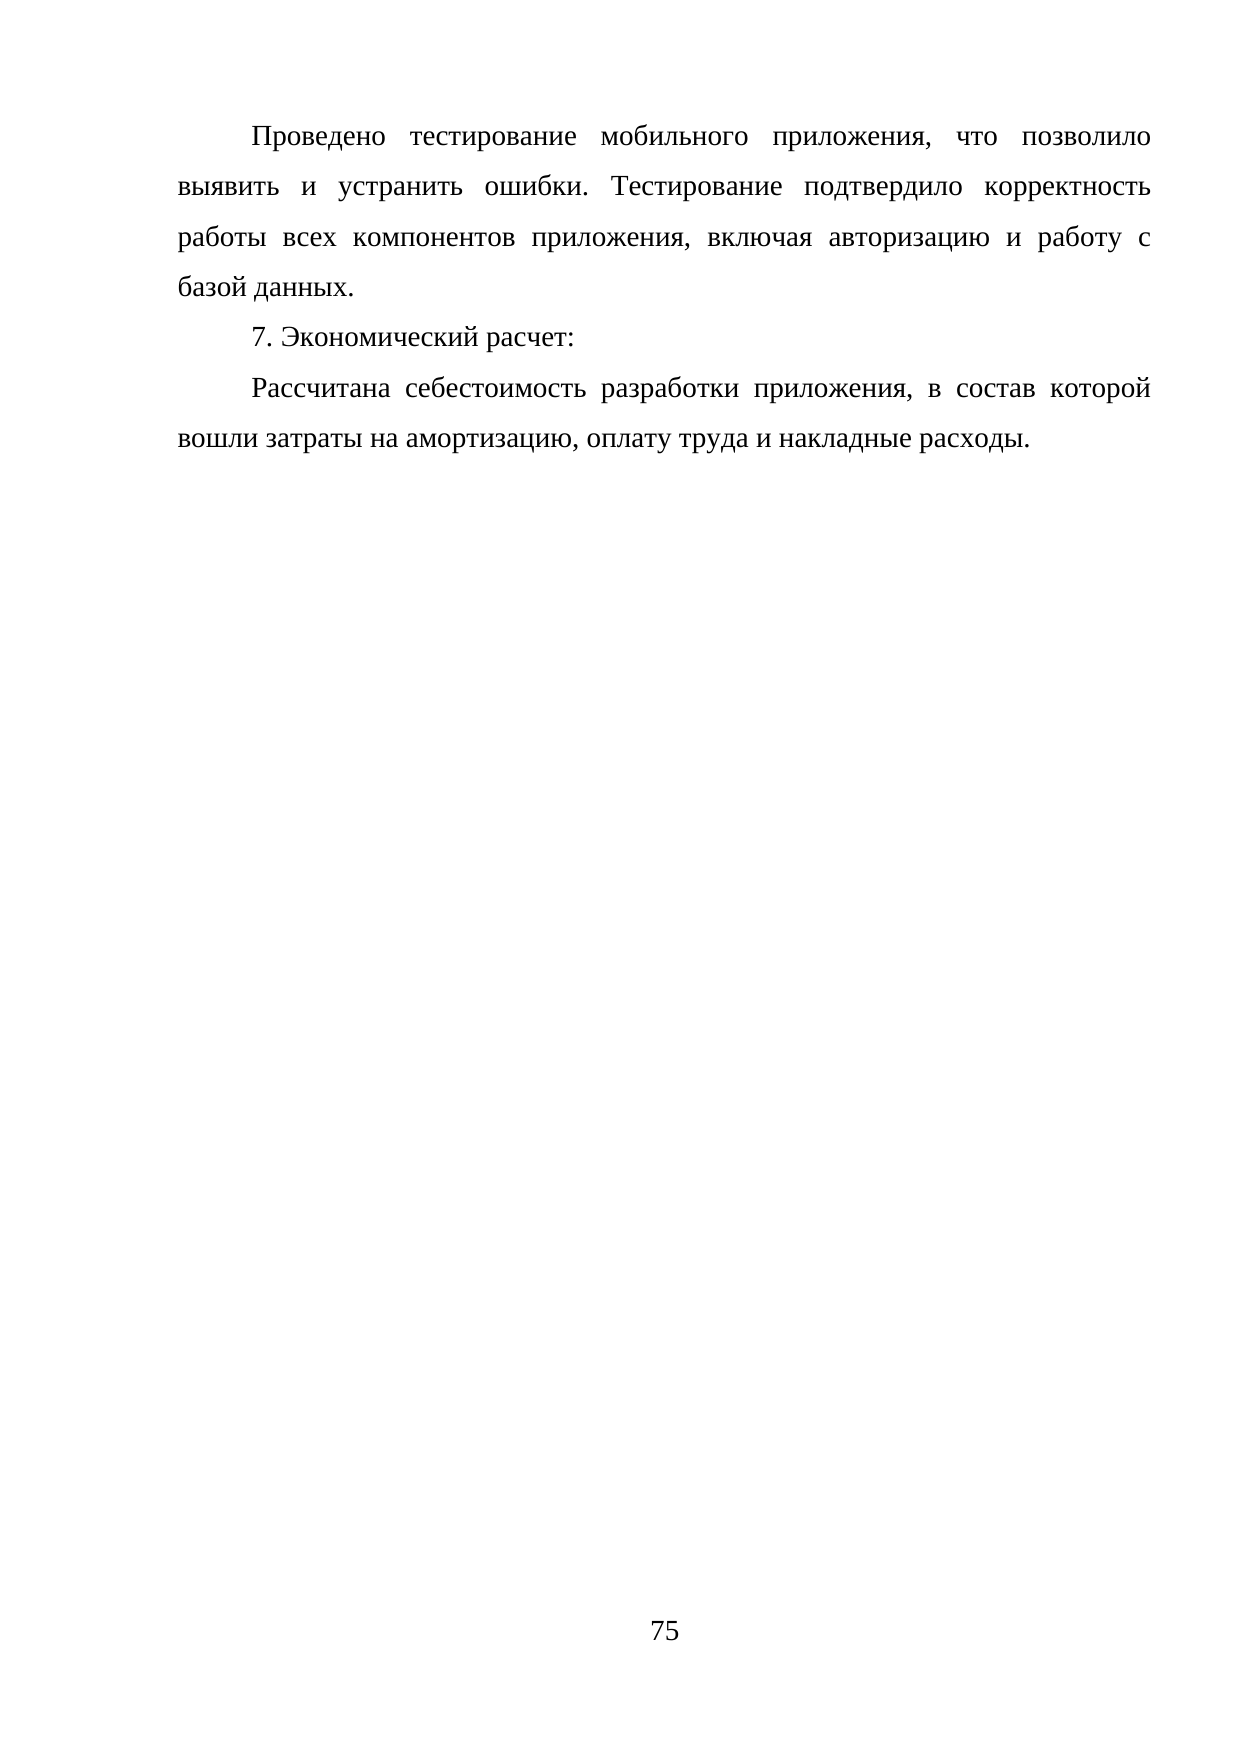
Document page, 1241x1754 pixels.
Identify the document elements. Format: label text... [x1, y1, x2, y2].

list Экономический расчет: [177, 319, 1152, 353]
text Рассчитана себестоимость разработки приложения, в состав которой вошли затраты на амортизацию, оплату труда и накладные расходы. [177, 370, 1152, 453]
text Проведено тестирование мобильного приложения, что позволило выявить и устранить ошибки. Тестирование подтвердило корректность работы всех компонентов приложения, включая авторизацию и работу с базой данных. [177, 118, 1152, 303]
